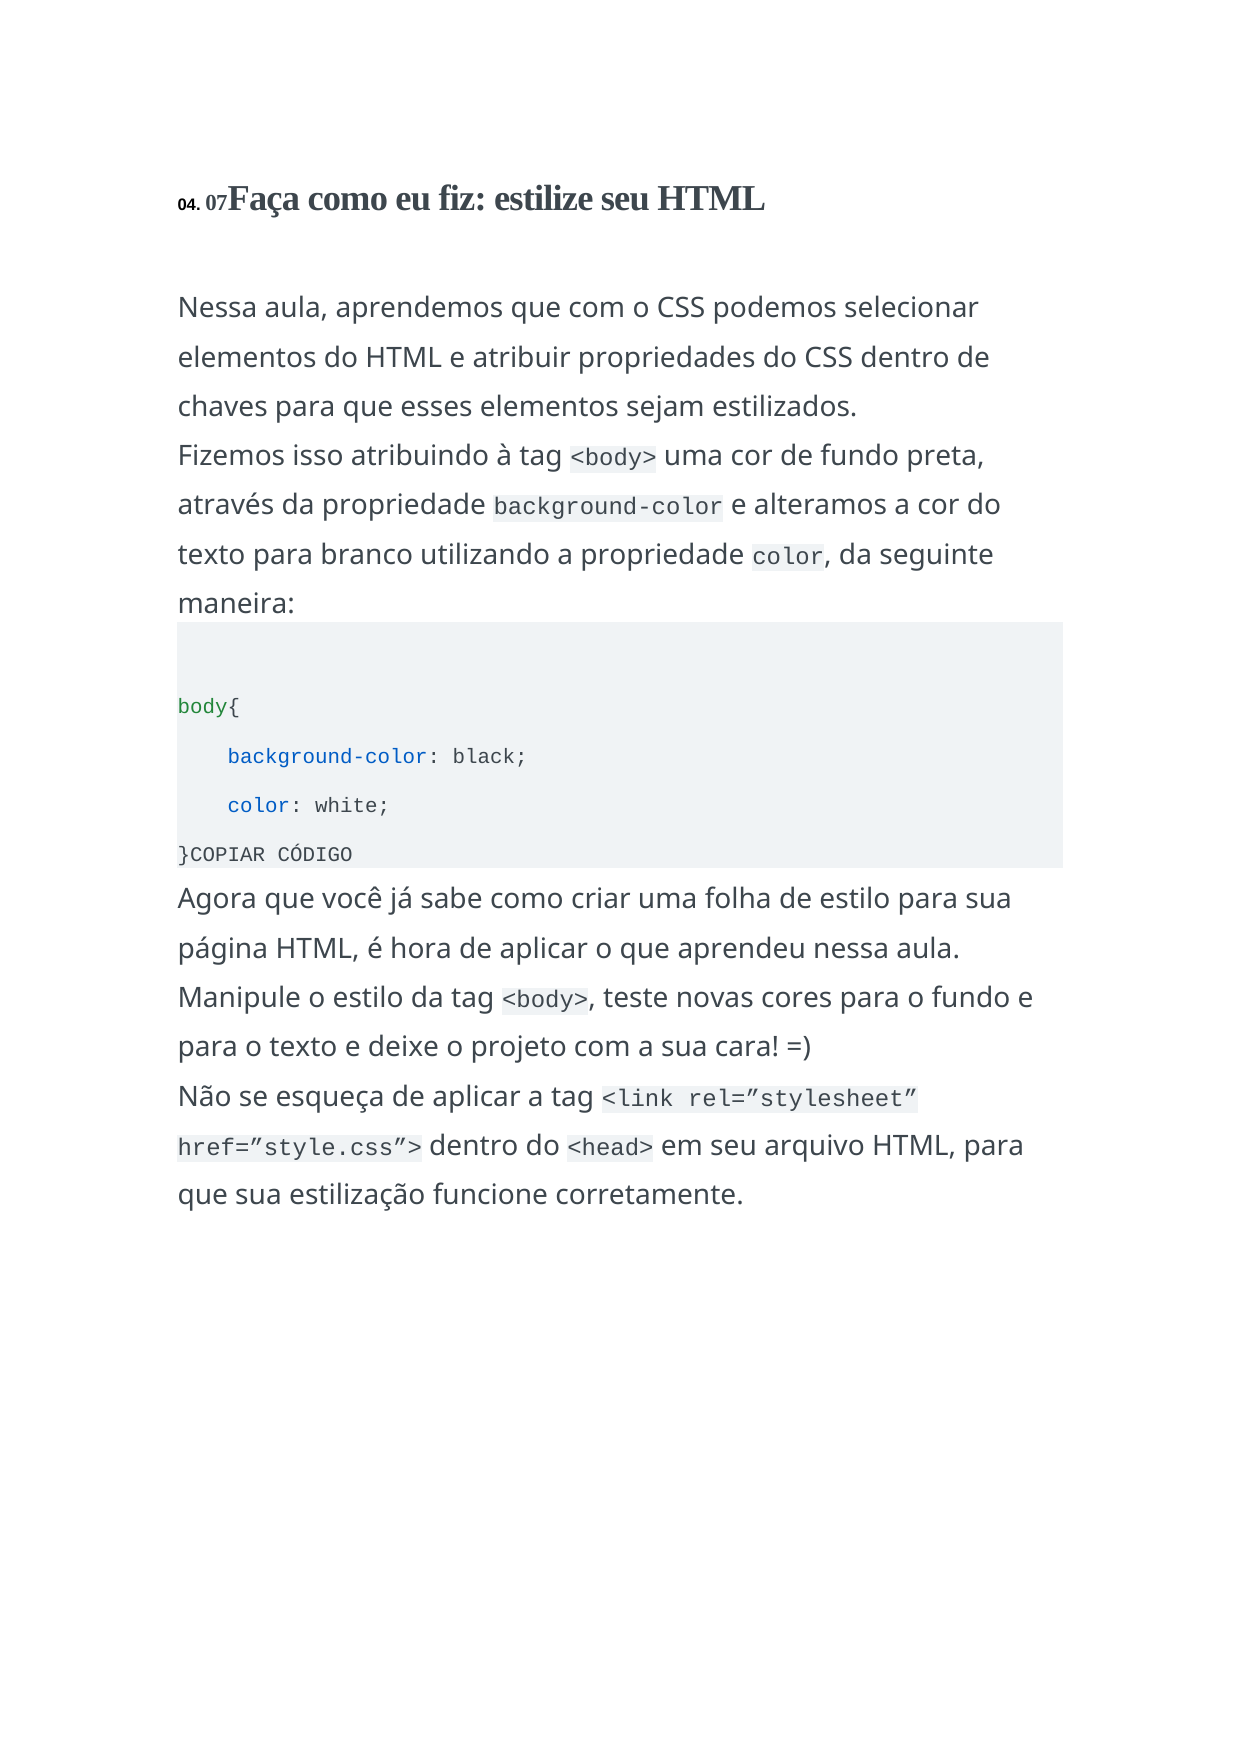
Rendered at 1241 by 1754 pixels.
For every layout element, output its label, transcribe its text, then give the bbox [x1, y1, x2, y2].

text body{ [177, 671, 1063, 720]
text Nessa aula, aprendemos que com o CSS podemos selecionar elementos do HTML e atribuir propriedades do CSS dentro de chaves para que esses elementos sejam estilizados. [177, 277, 1063, 424]
subtitle 04. 07Faça como eu fiz: estilize seu HTML [177, 177, 1063, 219]
text background-color: black; [177, 720, 1063, 769]
text color: white; [177, 769, 1063, 819]
text Agora que você já sabe como criar uma folha de estilo para sua página HTML, é hora de aplicar o que aprendeu nessa aula. Manipule o estilo da tag <body>, teste novas cores para o fundo e para o texto e deixe o projeto com a sua cara! =) [177, 868, 1063, 1065]
text }COPIAR CÓDIGO [177, 819, 1063, 868]
text Não se esqueça de aplicar a tag <link rel=”stylesheet” href=”style.css”> dentro do <head> em seu arquivo HTML, para que sua estilização funcione corretamente. [177, 1065, 1063, 1213]
text Fizemos isso atribuindo à tag <body> uma cor de fundo preta, através da propriedade background-color e alteramos a cor do texto para branco utilizando a propriedade color, da seguinte maneira: [177, 424, 1063, 622]
